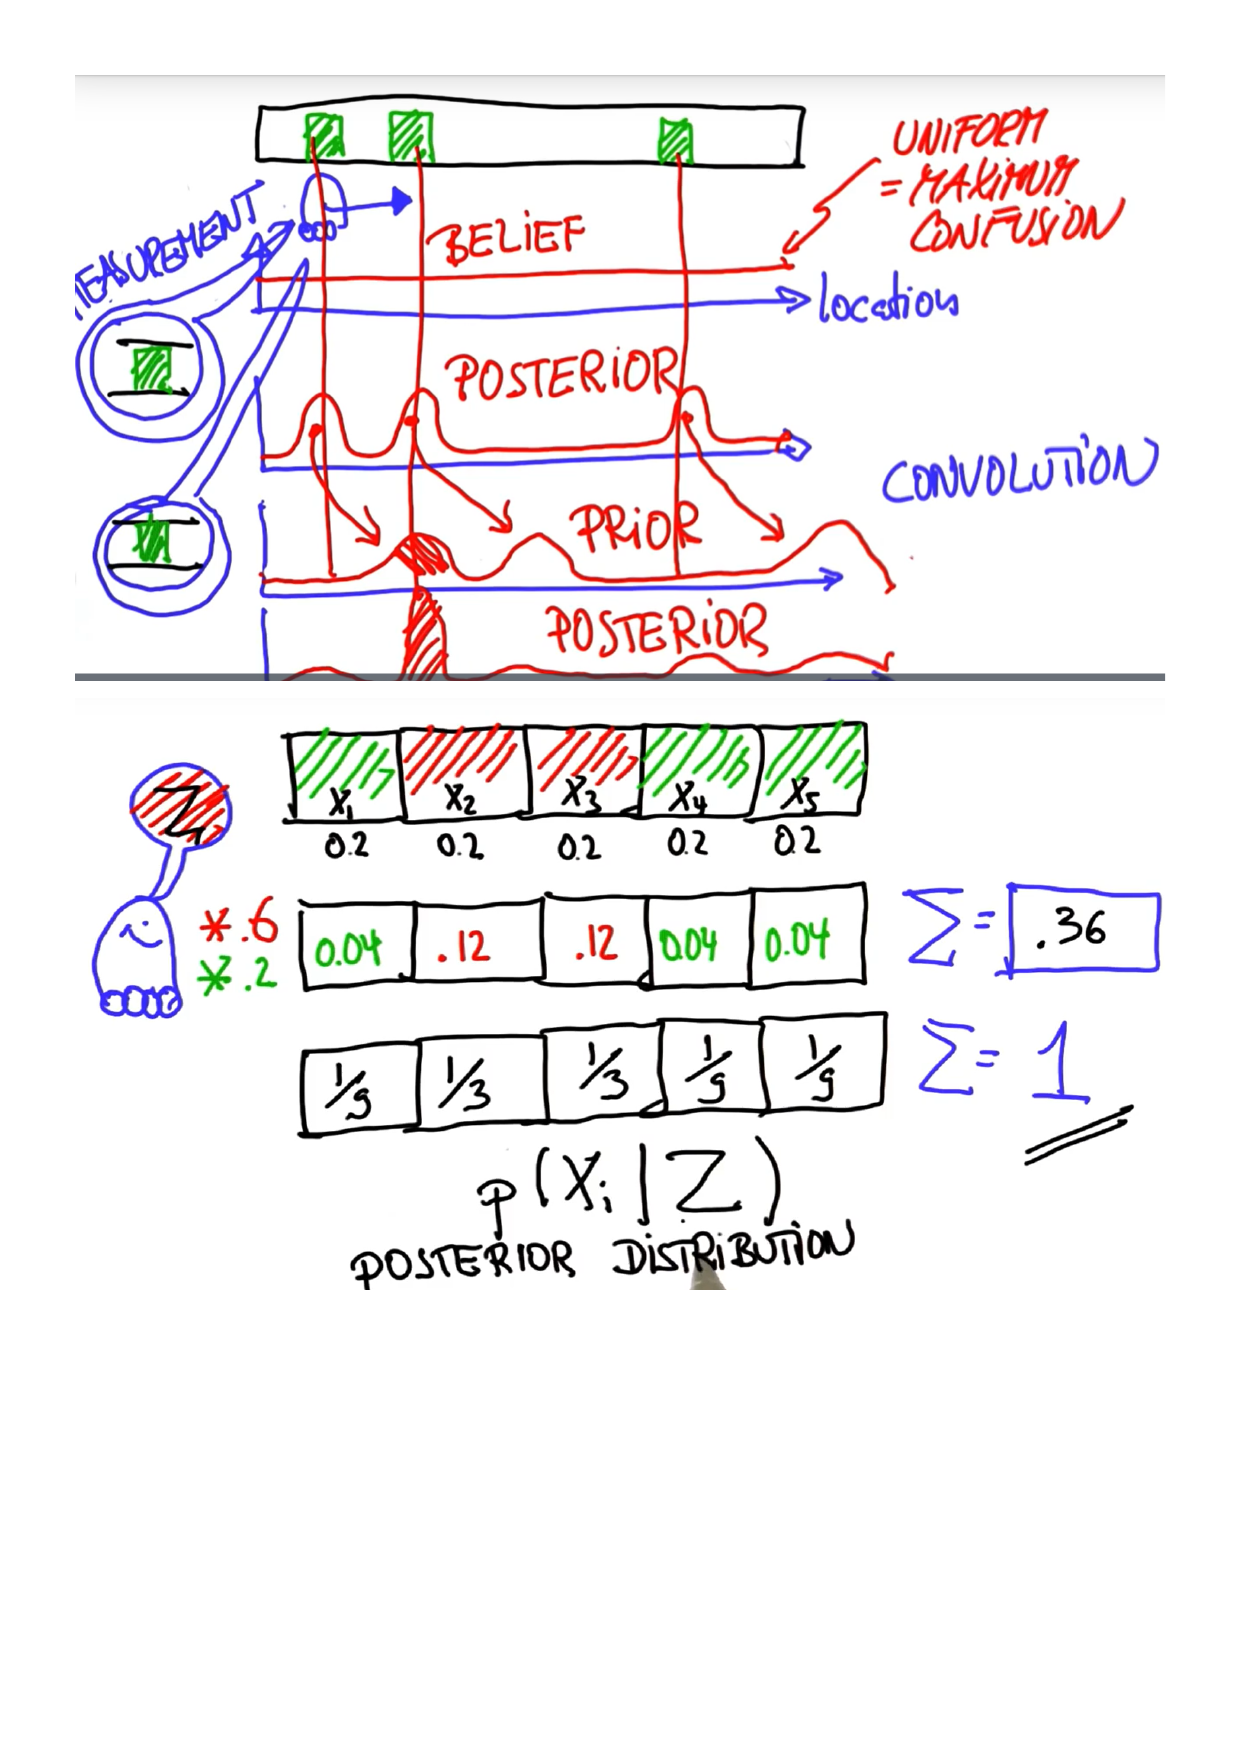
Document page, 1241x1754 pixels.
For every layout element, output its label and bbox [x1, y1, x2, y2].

picture [75, 698, 1166, 1290]
picture [75, 75, 1166, 681]
